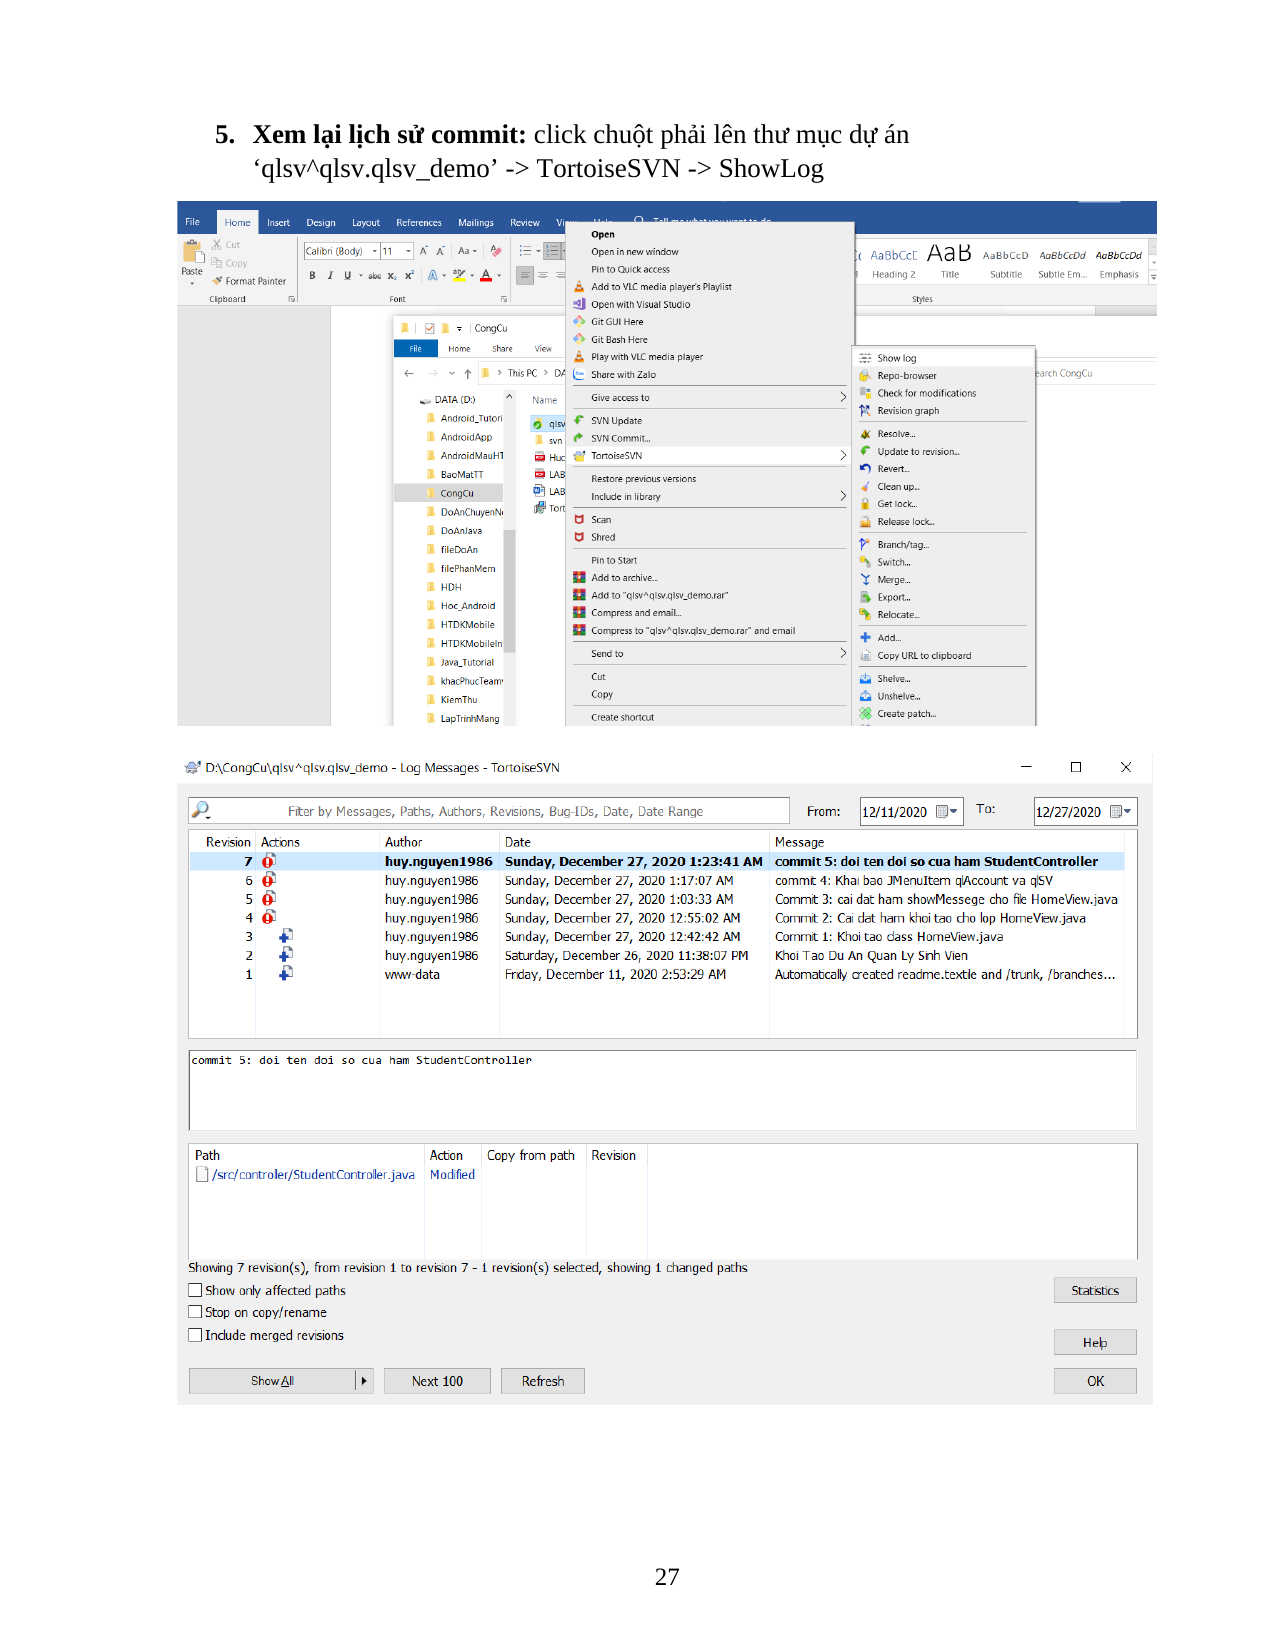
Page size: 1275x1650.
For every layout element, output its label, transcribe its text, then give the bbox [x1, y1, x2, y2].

picture [177, 201, 1157, 726]
list Xem lại lịch sử commit: click chuột phải lên thư mục dự án ‘qlsv^qlsv.qlsv_demo’ -> TortoiseSVN -> ShowLog [215, 118, 1157, 183]
picture [177, 754, 1153, 1405]
